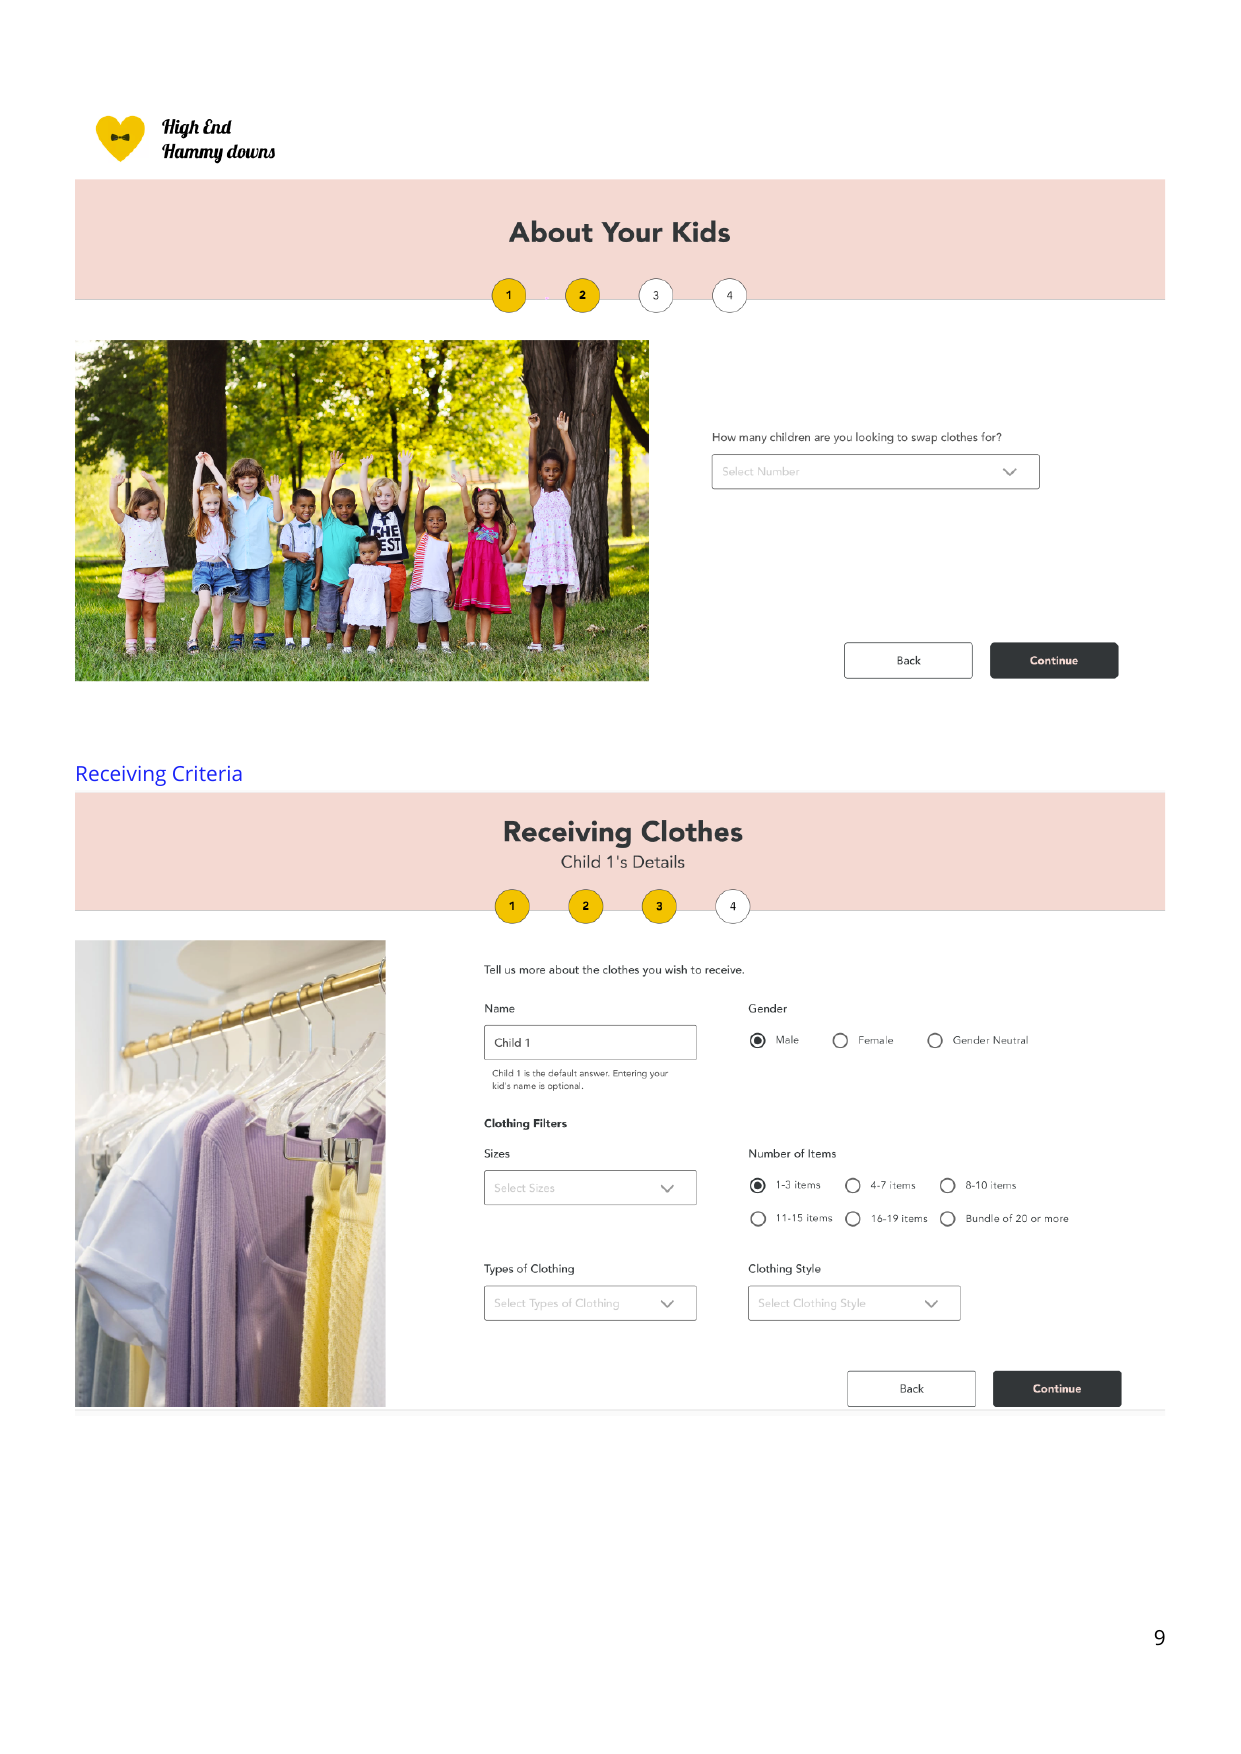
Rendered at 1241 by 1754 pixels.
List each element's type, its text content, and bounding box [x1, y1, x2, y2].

picture [75, 790, 1166, 1416]
text Receiving Criteria [75, 759, 1165, 788]
picture [75, 102, 1166, 696]
